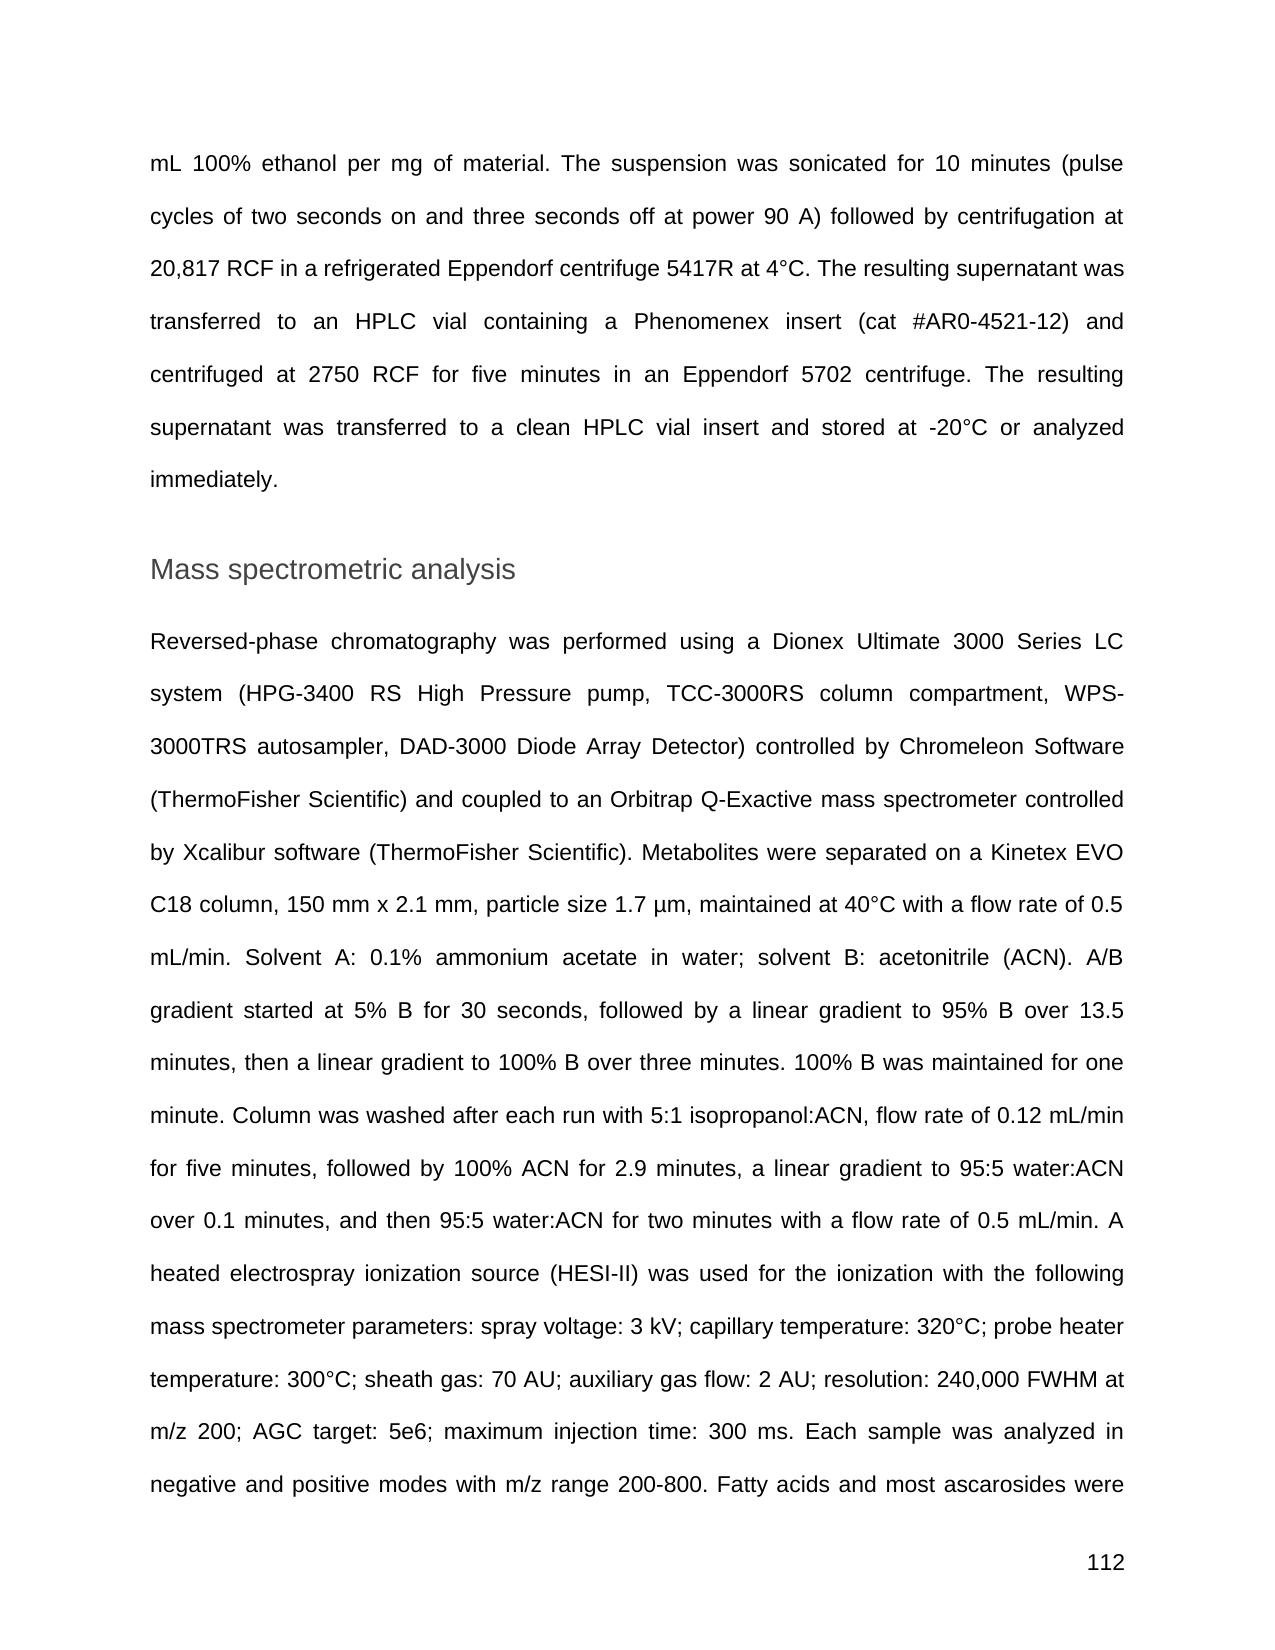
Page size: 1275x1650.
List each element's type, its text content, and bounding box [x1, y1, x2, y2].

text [150, 150, 1125, 493]
subtitle Mass spectrometric analysis [150, 552, 1125, 586]
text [150, 628, 1125, 1497]
